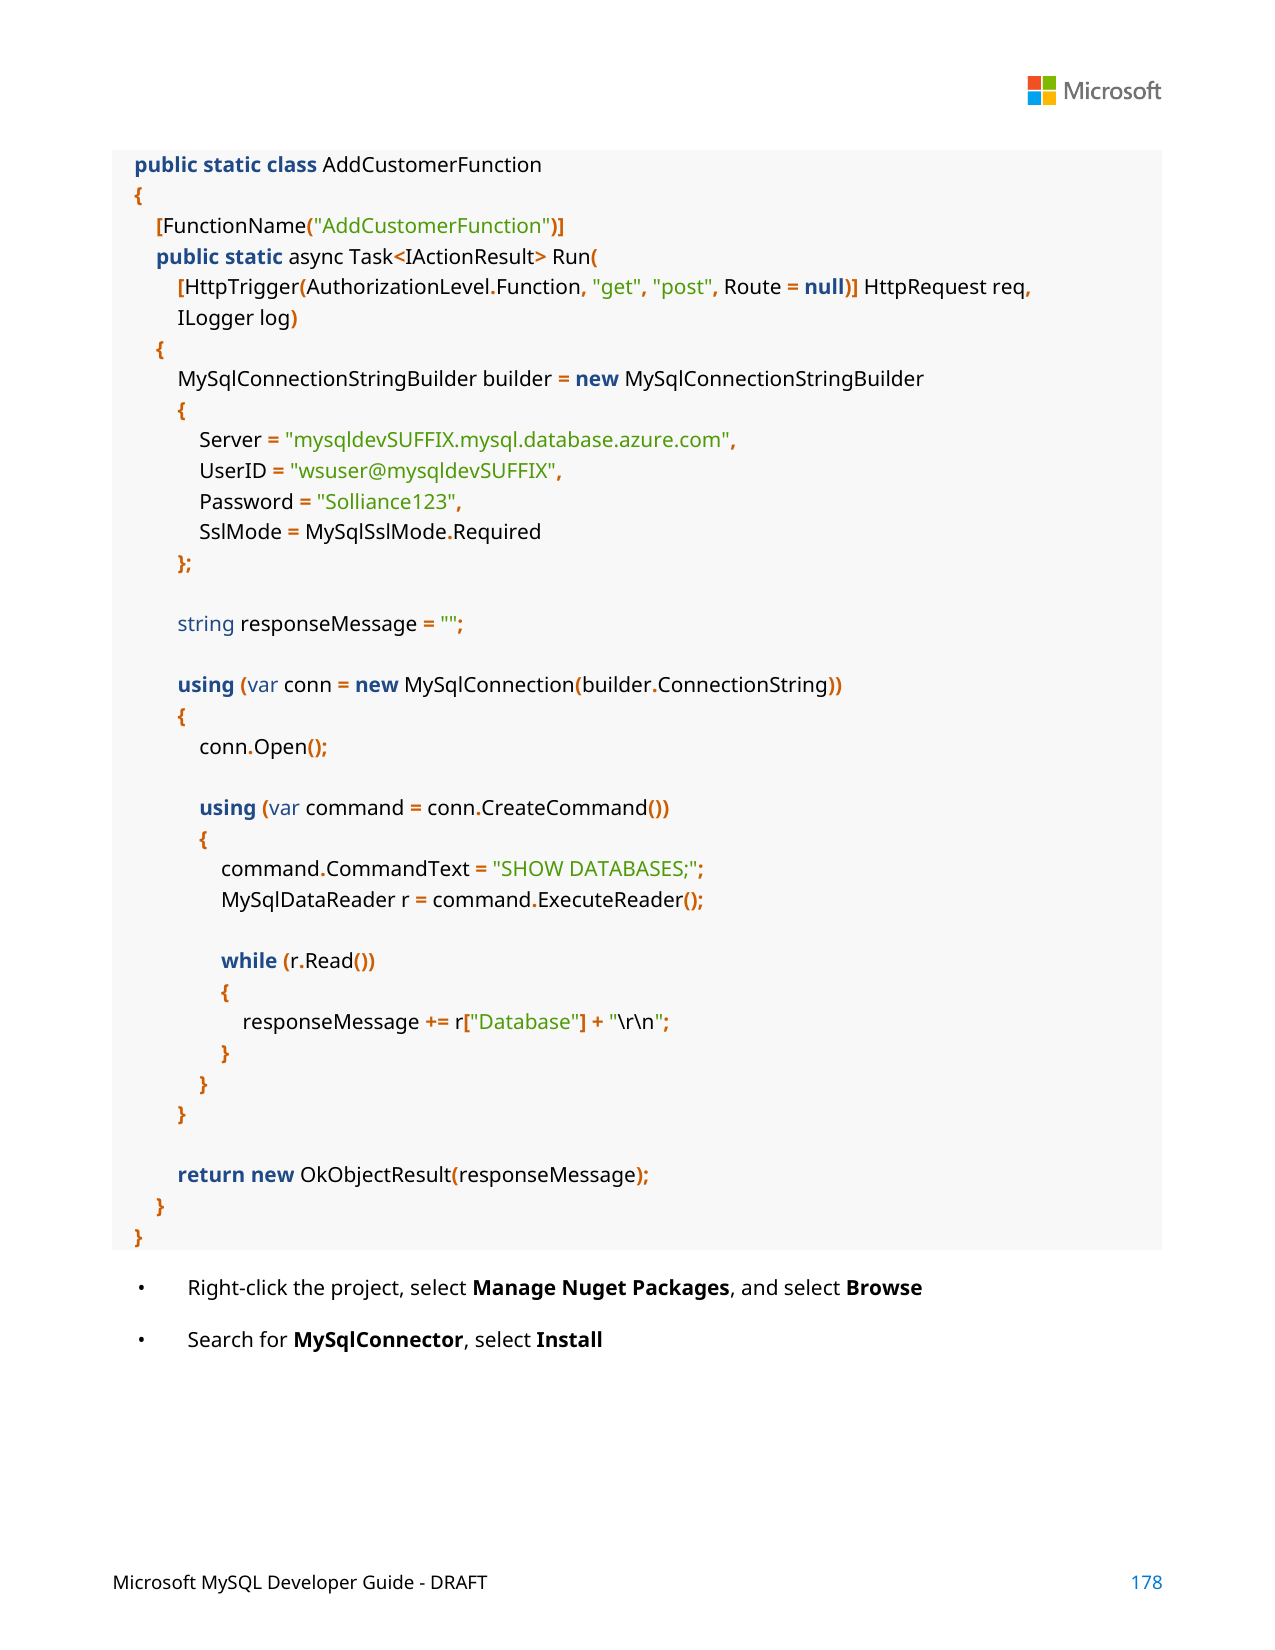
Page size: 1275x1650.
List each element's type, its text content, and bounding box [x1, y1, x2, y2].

picture [1026, 75, 1163, 107]
text public static class AddCustomerFunction { [FunctionName("AddCustomerFunction")] public static async Task<IActionResult> Run( [HttpTrigger(AuthorizationLevel.Function, "get", "post", Route = null)] HttpRequest req, ILogger log) { MySqlConnectionStringBuilder builder = new MySqlConnectionStringBuilder { Server = "mysqldevSUFFIX.mysql.database.azure.com", UserID = "wsuser@mysqldevSUFFIX", Password = "Solliance123", SslMode = MySqlSslMode.Required }; string responseMessage = ""; using (var conn = new MySqlConnection(builder.ConnectionString)) { conn.Open(); using (var command = conn.CreateCommand()) { command.CommandText = "SHOW DATABASES;"; MySqlDataReader r = command.ExecuteReader(); while (r.Read()) { responseMessage += r["Database"] + "\r\n"; } } } return new OkObjectResult(responseMessage); } } [112, 150, 1162, 1250]
list Right-click the project, select Manage Nuget Packages, and select Browse [137, 1273, 1162, 1302]
list Search for MySqlConnector, select Install [137, 1325, 1162, 1353]
